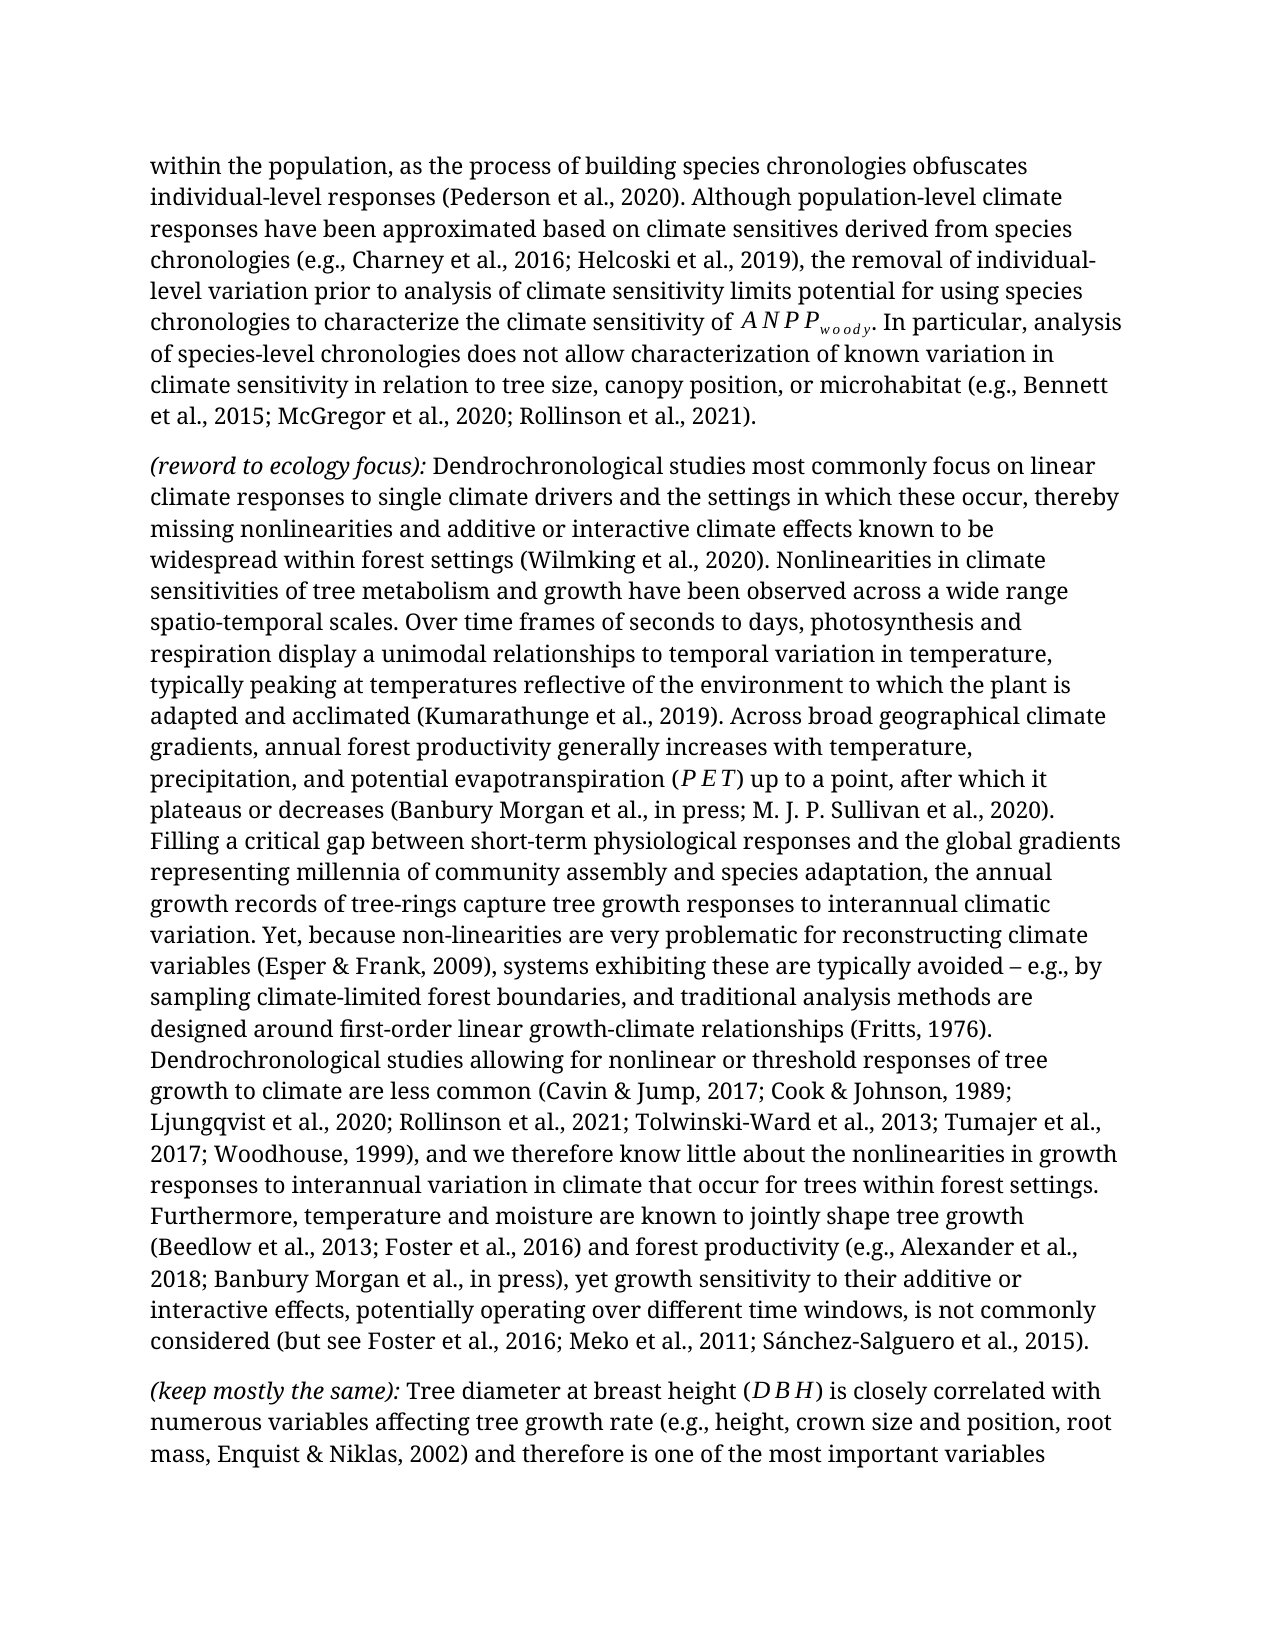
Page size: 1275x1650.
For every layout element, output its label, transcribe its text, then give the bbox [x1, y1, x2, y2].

text (reword to ecology focus): Dendrochronological studies most commonly focus on linear climate responses to single climate drivers and the settings in which these occur, thereby missing nonlinearities and additive or interactive climate effects known to be widespread within forest settings (Wilmking et al., 2020). Nonlinearities in climate sensitivities of tree metabolism and growth have been observed across a wide range spatio-temporal scales. Over time frames of seconds to days, photosynthesis and respiration display a unimodal relationships to temporal variation in temperature, typically peaking at temperatures reflective of the environment to which the plant is adapted and acclimated (Kumarathunge et al., 2019). Across broad geographical climate gradients, annual forest productivity generally increases with temperature, precipitation, and potential evapotranspiration () up to a point, after which it plateaus or decreases (Banbury Morgan et al., in press; M. J. P. Sullivan et al., 2020). Filling a critical gap between short-term physiological responses and the global gradients representing millennia of community assembly and species adaptation, the annual growth records of tree-rings capture tree growth responses to interannual climatic variation. Yet, because non-linearities are very problematic for reconstructing climate variables (Esper & Frank, 2009), systems exhibiting these are typically avoided – e.g., by sampling climate-limited forest boundaries, and traditional analysis methods are designed around first-order linear growth-climate relationships (Fritts, 1976). Dendrochronological studies allowing for nonlinear or threshold responses of tree growth to climate are less common (Cavin & Jump, 2017; Cook & Johnson, 1989; Ljungqvist et al., 2020; Rollinson et al., 2021; Tolwinski-Ward et al., 2013; Tumajer et al., 2017; Woodhouse, 1999), and we therefore know little about the nonlinearities in growth responses to interannual variation in climate that occur for trees within forest settings. Furthermore, temperature and moisture are known to jointly shape tree growth (Beedlow et al., 2013; Foster et al., 2016) and forest productivity (e.g., Alexander et al., 2018; Banbury Morgan et al., in press), yet growth sensitivity to their additive or interactive effects, potentially operating over different time windows, is not commonly considered (but see Foster et al., 2016; Meko et al., 2011; Sánchez-Salguero et al., 2015). [150, 450, 1125, 1356]
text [150, 150, 1125, 431]
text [150, 1375, 1125, 1469]
